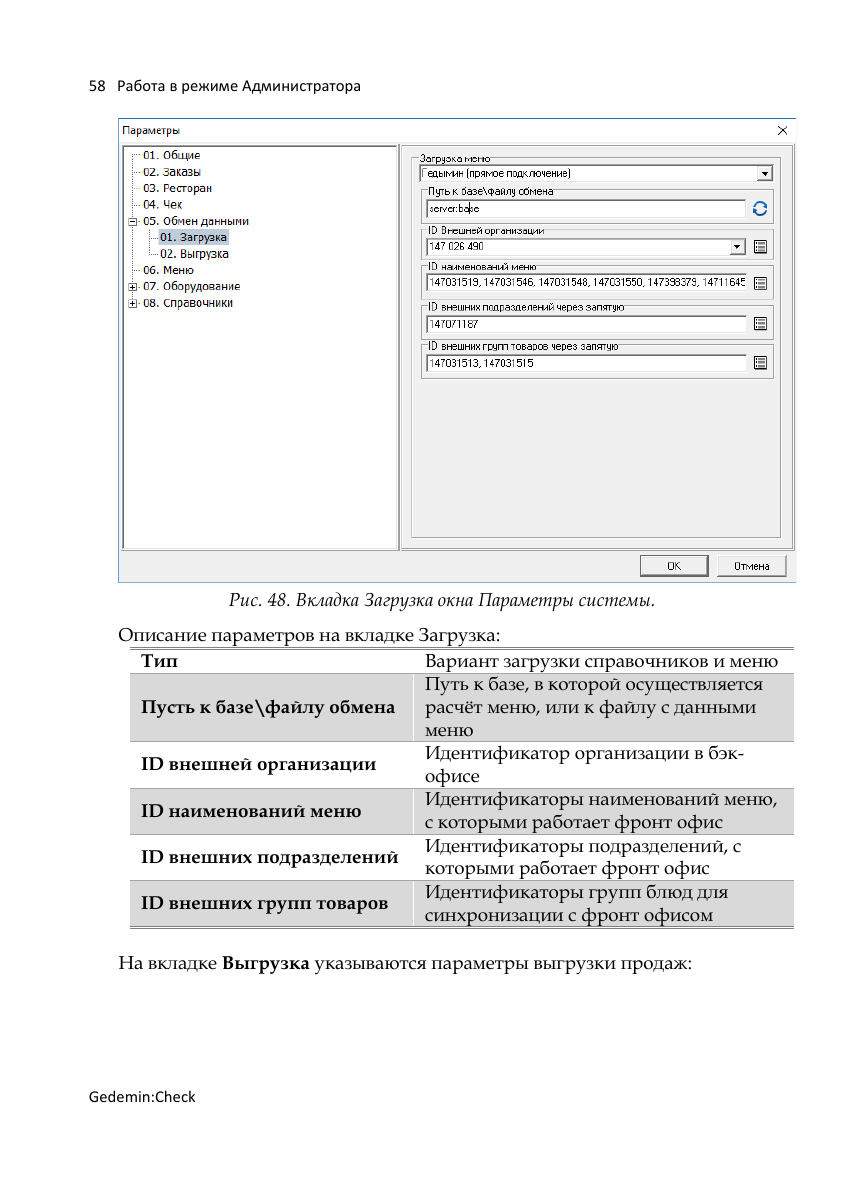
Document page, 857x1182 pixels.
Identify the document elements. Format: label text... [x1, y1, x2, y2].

table_header Вариант загрузки справочников и меню [414, 650, 794, 672]
text Описание параметров на вкладке Загрузка: [89, 624, 768, 647]
table_cell Идентификаторы подразделений, с которыми работает фронт офис [414, 835, 794, 880]
table_cell ID внешних подразделений [130, 835, 413, 880]
table_cell Путь к базе, в которой осуществляется расчёт меню, или к файлу с данными меню [414, 674, 794, 741]
table_cell Идентификаторы групп блюд для синхронизации с фронт офисом [414, 881, 794, 926]
table_cell Идентификатор организации в бэк-офисе [414, 742, 794, 787]
text Рис. 48. Вкладка Загрузка окна Параметры системы. [89, 589, 768, 612]
table_header Тип [130, 650, 413, 672]
picture [118, 118, 797, 583]
text На вкладке Выгрузка указываются параметры выгрузки продаж: [89, 952, 768, 974]
table_cell ID наименований меню [130, 789, 413, 834]
table_cell ID внешней организации [130, 742, 413, 787]
table_cell Идентификаторы наименований меню, с которыми работает фронт офис [414, 789, 794, 834]
table_cell Пусть к базе\файлу обмена [130, 674, 413, 741]
table_cell ID внешних групп товаров [130, 881, 413, 926]
